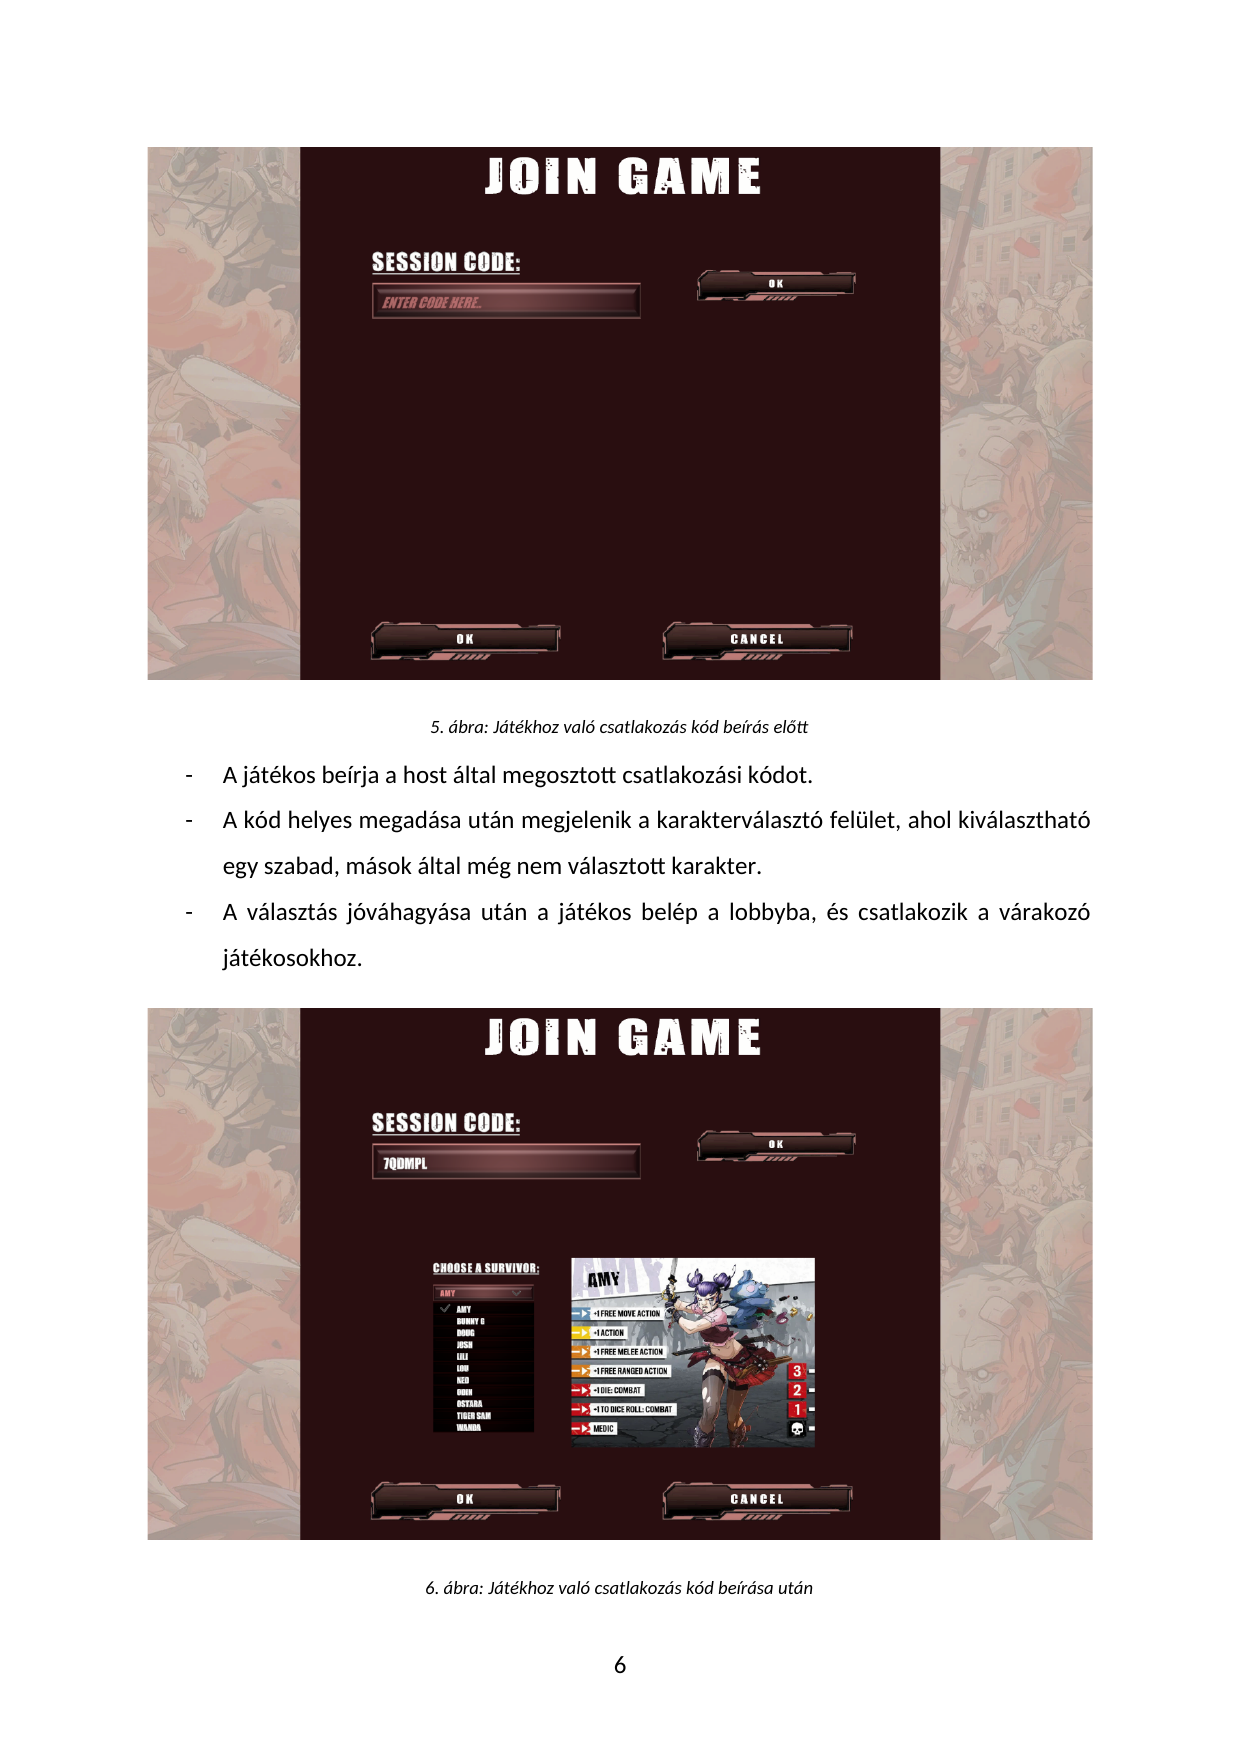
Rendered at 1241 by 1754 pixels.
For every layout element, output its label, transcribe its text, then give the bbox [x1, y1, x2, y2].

text 6. ábra: Játékhoz való csatlakozás kód beírása után [148, 1576, 1092, 1599]
text 5. ábra: Játékhoz való csatlakozás kód beírás előtt [148, 715, 1092, 738]
picture [147, 1008, 1093, 1540]
list A kód helyes megadása után megjelenik a karakterválasztó felület, ahol kiválasztható egy szabad, mások által még nem választott karakter. [185, 805, 1092, 881]
picture [147, 147, 1093, 680]
list A választás jóváhagyása után a játékos belép a lobbyba, és csatlakozik a várakozó játékosokhoz. [185, 896, 1092, 972]
list A játékos beírja a host által megosztott csatlakozási kódot. [185, 759, 1092, 789]
